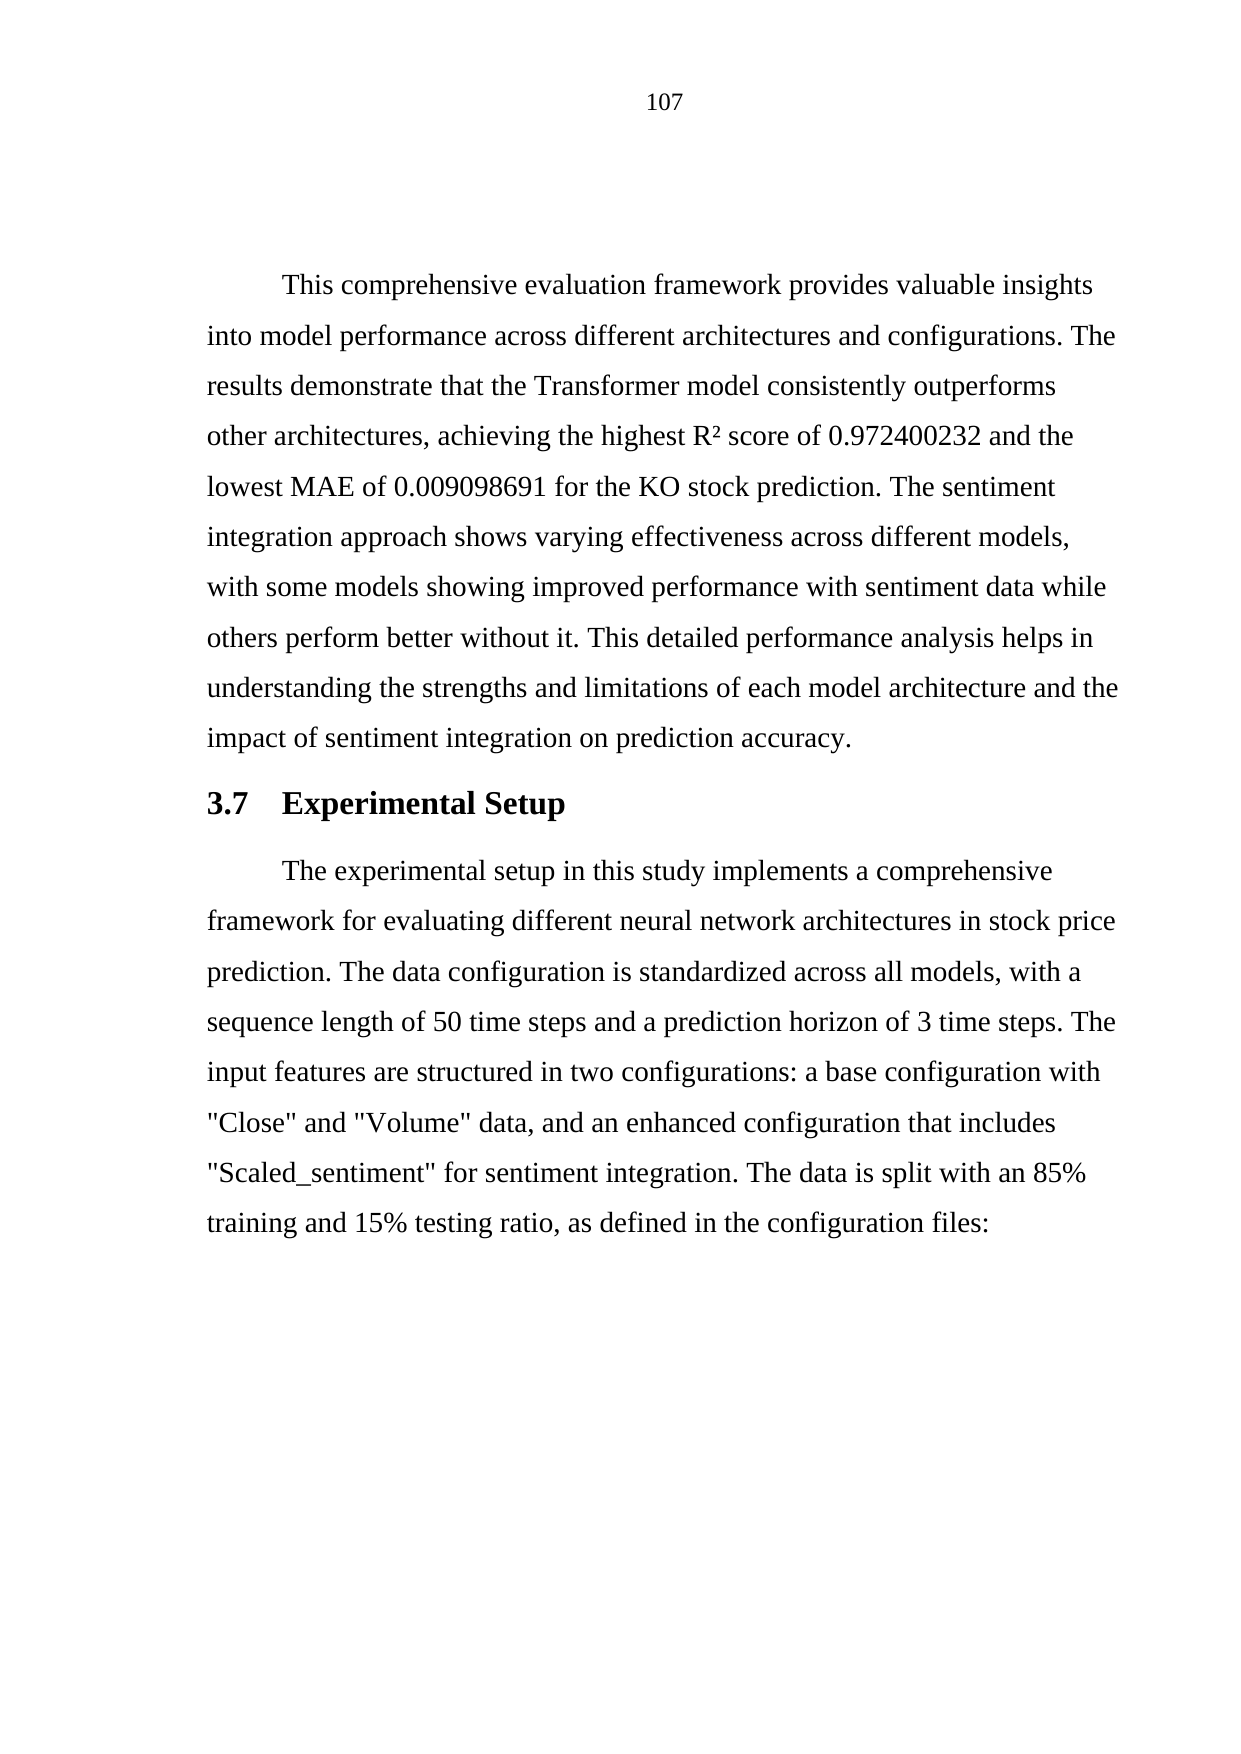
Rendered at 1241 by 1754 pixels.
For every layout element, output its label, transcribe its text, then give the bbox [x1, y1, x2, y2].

subtitle Experimental Setup [207, 783, 1122, 821]
text This comprehensive evaluation framework provides valuable insights into model performance across different architectures and configurations. The results demonstrate that the Transformer model consistently outperforms other architectures, achieving the highest R² score of 0.972400232 and the lowest MAE of 0.009098691 for the KO stock prediction. The sentiment integration approach shows varying effectiveness across different models, with some models showing improved performance with sentiment data while others perform better without it. This detailed performance analysis helps in understanding the strengths and limitations of each model architecture and the impact of sentiment integration on prediction accuracy. [207, 267, 1122, 754]
text The experimental setup in this study implements a comprehensive framework for evaluating different neural network architectures in stock price prediction. The data configuration is standardized across all models, with a sequence length of 50 time steps and a prediction horizon of 3 time steps. The input features are structured in two configurations: a base configuration with "Close" and "Volume" data, and an enhanced configuration that includes "Scaled_sentiment" for sentiment integration. The data is split with an 85% training and 15% testing ratio, as defined in the configuration files: [207, 853, 1122, 1239]
